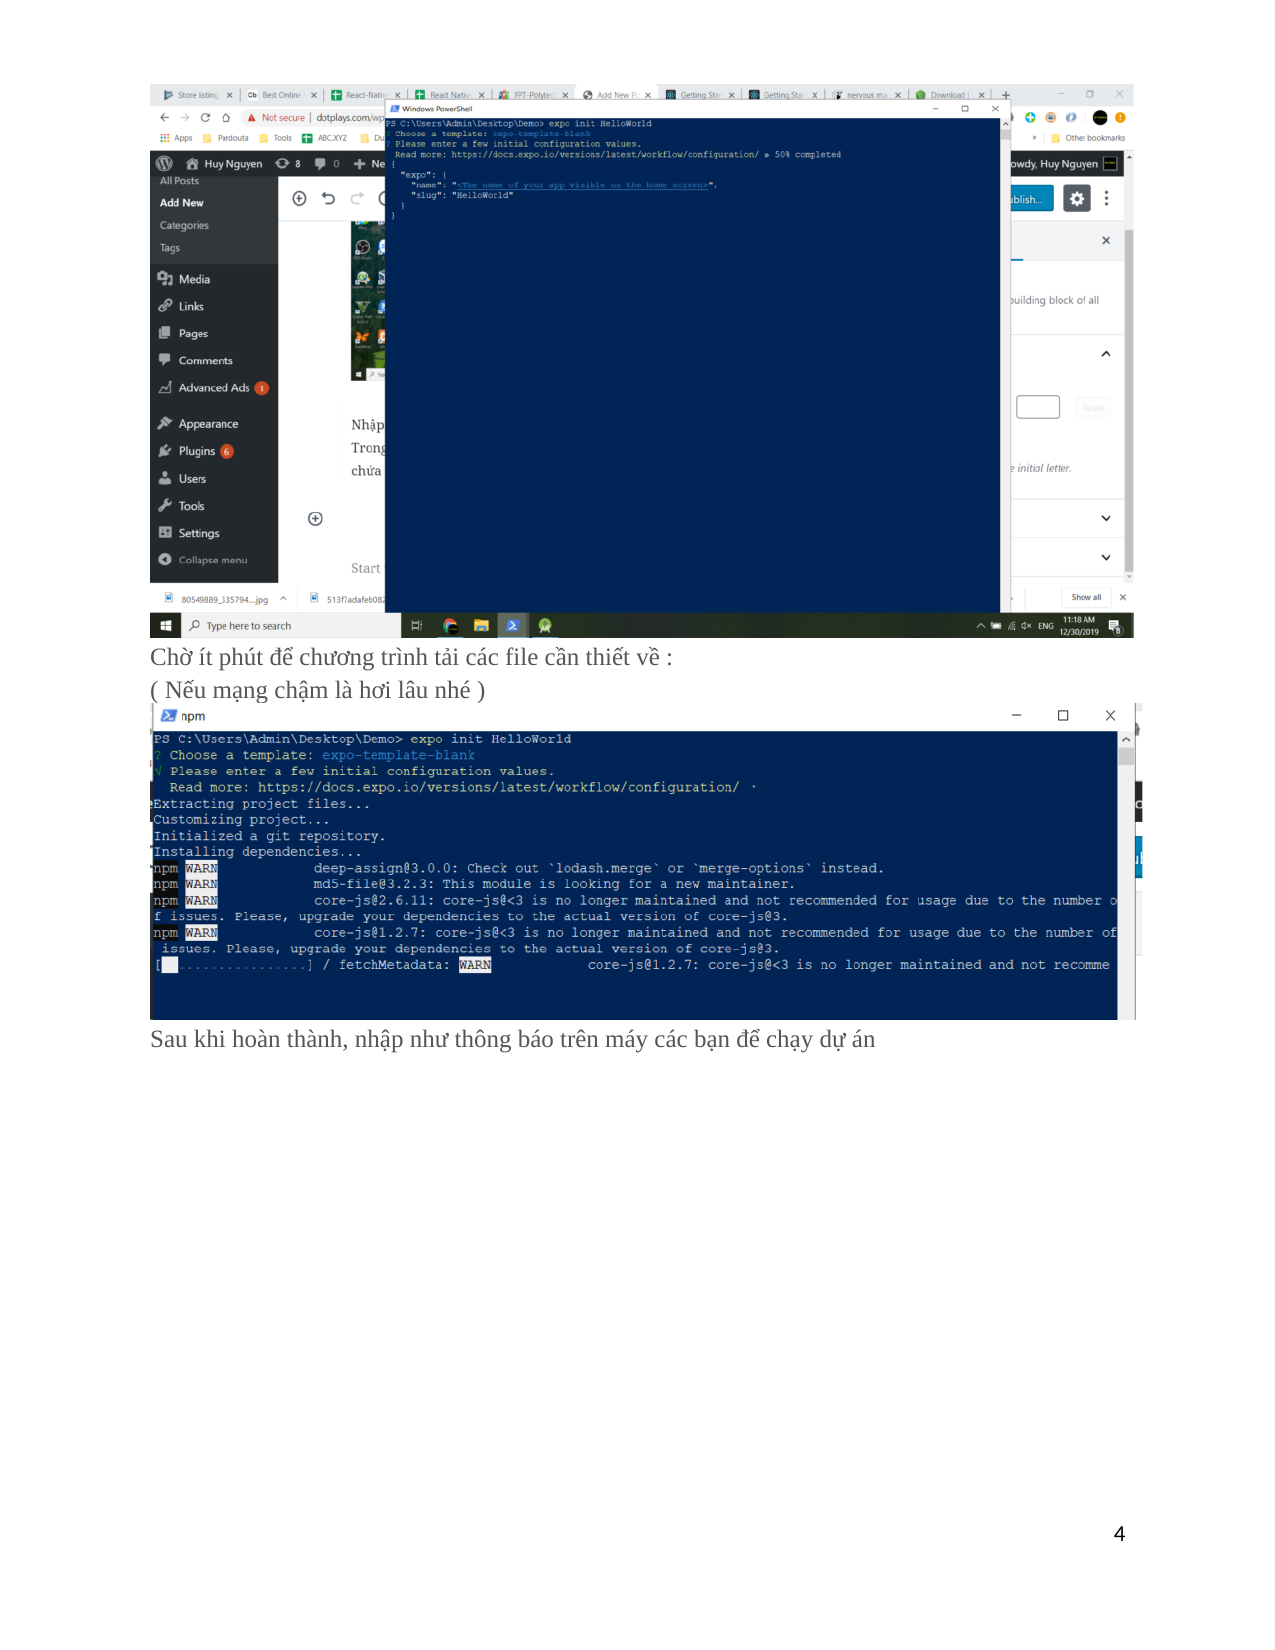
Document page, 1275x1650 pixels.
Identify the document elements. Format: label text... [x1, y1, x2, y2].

picture [150, 84, 1134, 638]
text Sau khi hoàn thành, nhập như thông báo trên máy các bạn để chạy dự án [150, 1020, 1125, 1052]
picture [150, 703, 1143, 1020]
text Chờ ít phút để chương trình tải các file cần thiết về : ( Nếu mạng chậm là hơi lâu nhé ) [150, 638, 1125, 703]
